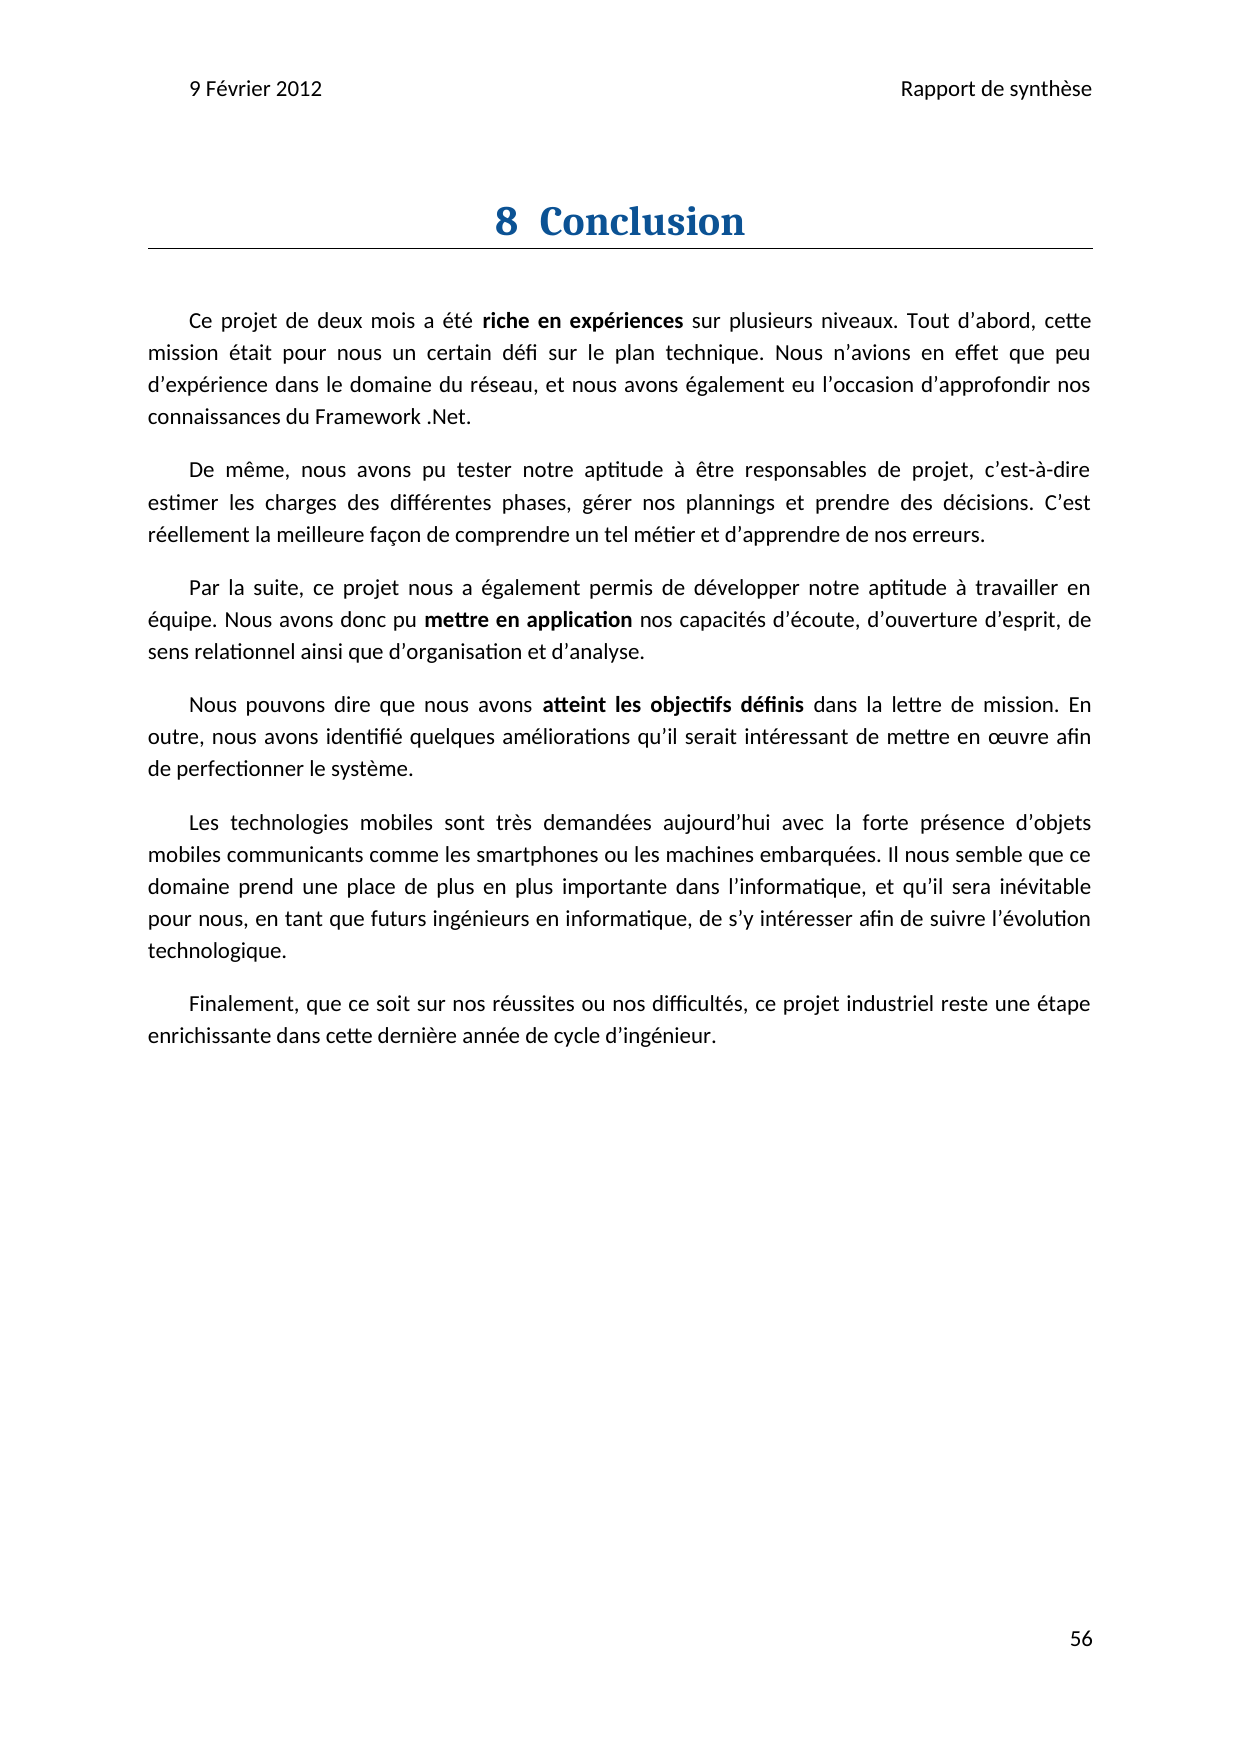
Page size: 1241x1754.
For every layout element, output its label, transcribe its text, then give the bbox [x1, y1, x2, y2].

text Les technologies mobiles sont très demandées aujourd’hui avec la forte présence d’objets mobiles communicants comme les smartphones ou les machines embarquées. Il nous semble que ce domaine prend une place de plus en plus importante dans l’informatique, et qu’il sera inévitable pour nous, en tant que futurs ingénieurs en informatique, de s’y intéresser afin de suivre l’évolution technologique. [148, 808, 1093, 964]
text De même, nous avons pu tester notre aptitude à être responsables de projet, c’est-à-dire estimer les charges des différentes phases, gérer nos plannings et prendre des décisions. C’est réellement la meilleure façon de comprendre un tel métier et d’apprendre de nos erreurs. [148, 455, 1093, 548]
text Par la suite, ce projet nous a également permis de développer notre aptitude à travailler en équipe. Nous avons donc pu mettre en application nos capacités d’écoute, d’ouverture d’esprit, de sens relationnel ainsi que d’organisation et d’analyse. [148, 573, 1093, 665]
text Finalement, que ce soit sur nos réussites ou nos difficultés, ce projet industriel reste une étape enrichissante dans cette dernière année de cycle d’ingénieur. [148, 989, 1093, 1049]
text Ce projet de deux mois a été riche en expériences sur plusieurs niveaux. Tout d’abord, cette mission était pour nous un certain défi sur le plan technique. Nous n’avions en effet que peu d’expérience dans le domaine du réseau, et nous avons également eu l’occasion d’approfondir nos connaissances du Framework .Net. [148, 306, 1093, 430]
text Nous pouvons dire que nous avons atteint les objectifs définis dans la lettre de mission. En outre, nous avons identifié quelques améliorations qu’il serait intéressant de mettre en œuvre afin de perfectionner le système. [148, 690, 1093, 783]
subtitle Conclusion [148, 198, 1093, 248]
